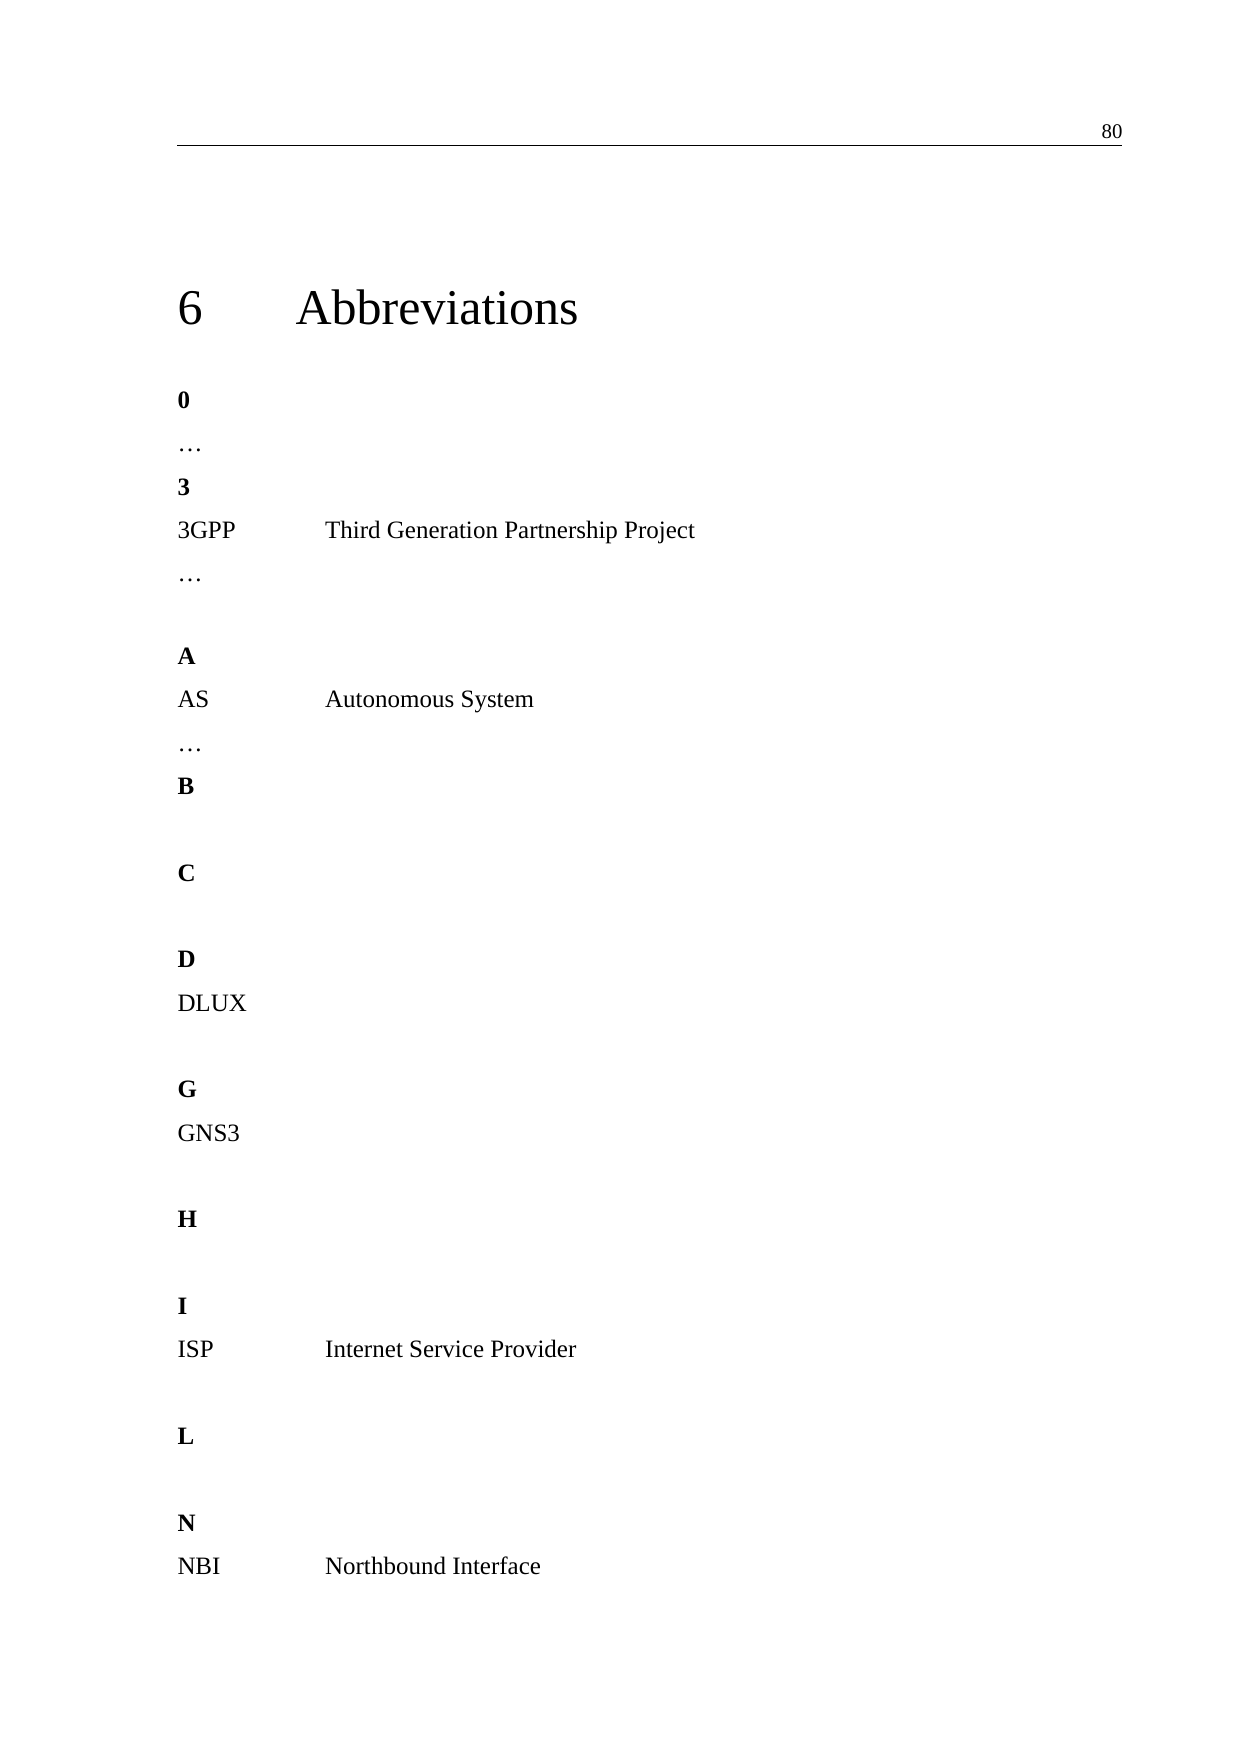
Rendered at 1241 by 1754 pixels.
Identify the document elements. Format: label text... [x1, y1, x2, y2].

text C [177, 858, 1122, 887]
text GNS3 [177, 1118, 1122, 1147]
text H [177, 1204, 1122, 1233]
text A [177, 641, 1122, 670]
text D [177, 944, 1122, 973]
text ISP Internet Service Provider [177, 1334, 1122, 1363]
subtitle Abbreviations [177, 277, 1122, 335]
text 0 [177, 385, 1122, 414]
text … [177, 728, 1122, 757]
text … [177, 558, 1122, 587]
text … [177, 428, 1122, 457]
text AS Autonomous System [177, 684, 1122, 713]
text 3GPP Third Generation Partnership Project [177, 515, 1122, 544]
text DLUX [177, 988, 1122, 1017]
text NBI Northbound Interface [177, 1551, 1122, 1580]
text B [177, 771, 1122, 800]
text I [177, 1291, 1122, 1320]
text 3 [177, 472, 1122, 500]
text L [177, 1421, 1122, 1450]
text G [177, 1074, 1122, 1103]
text N [177, 1508, 1122, 1537]
